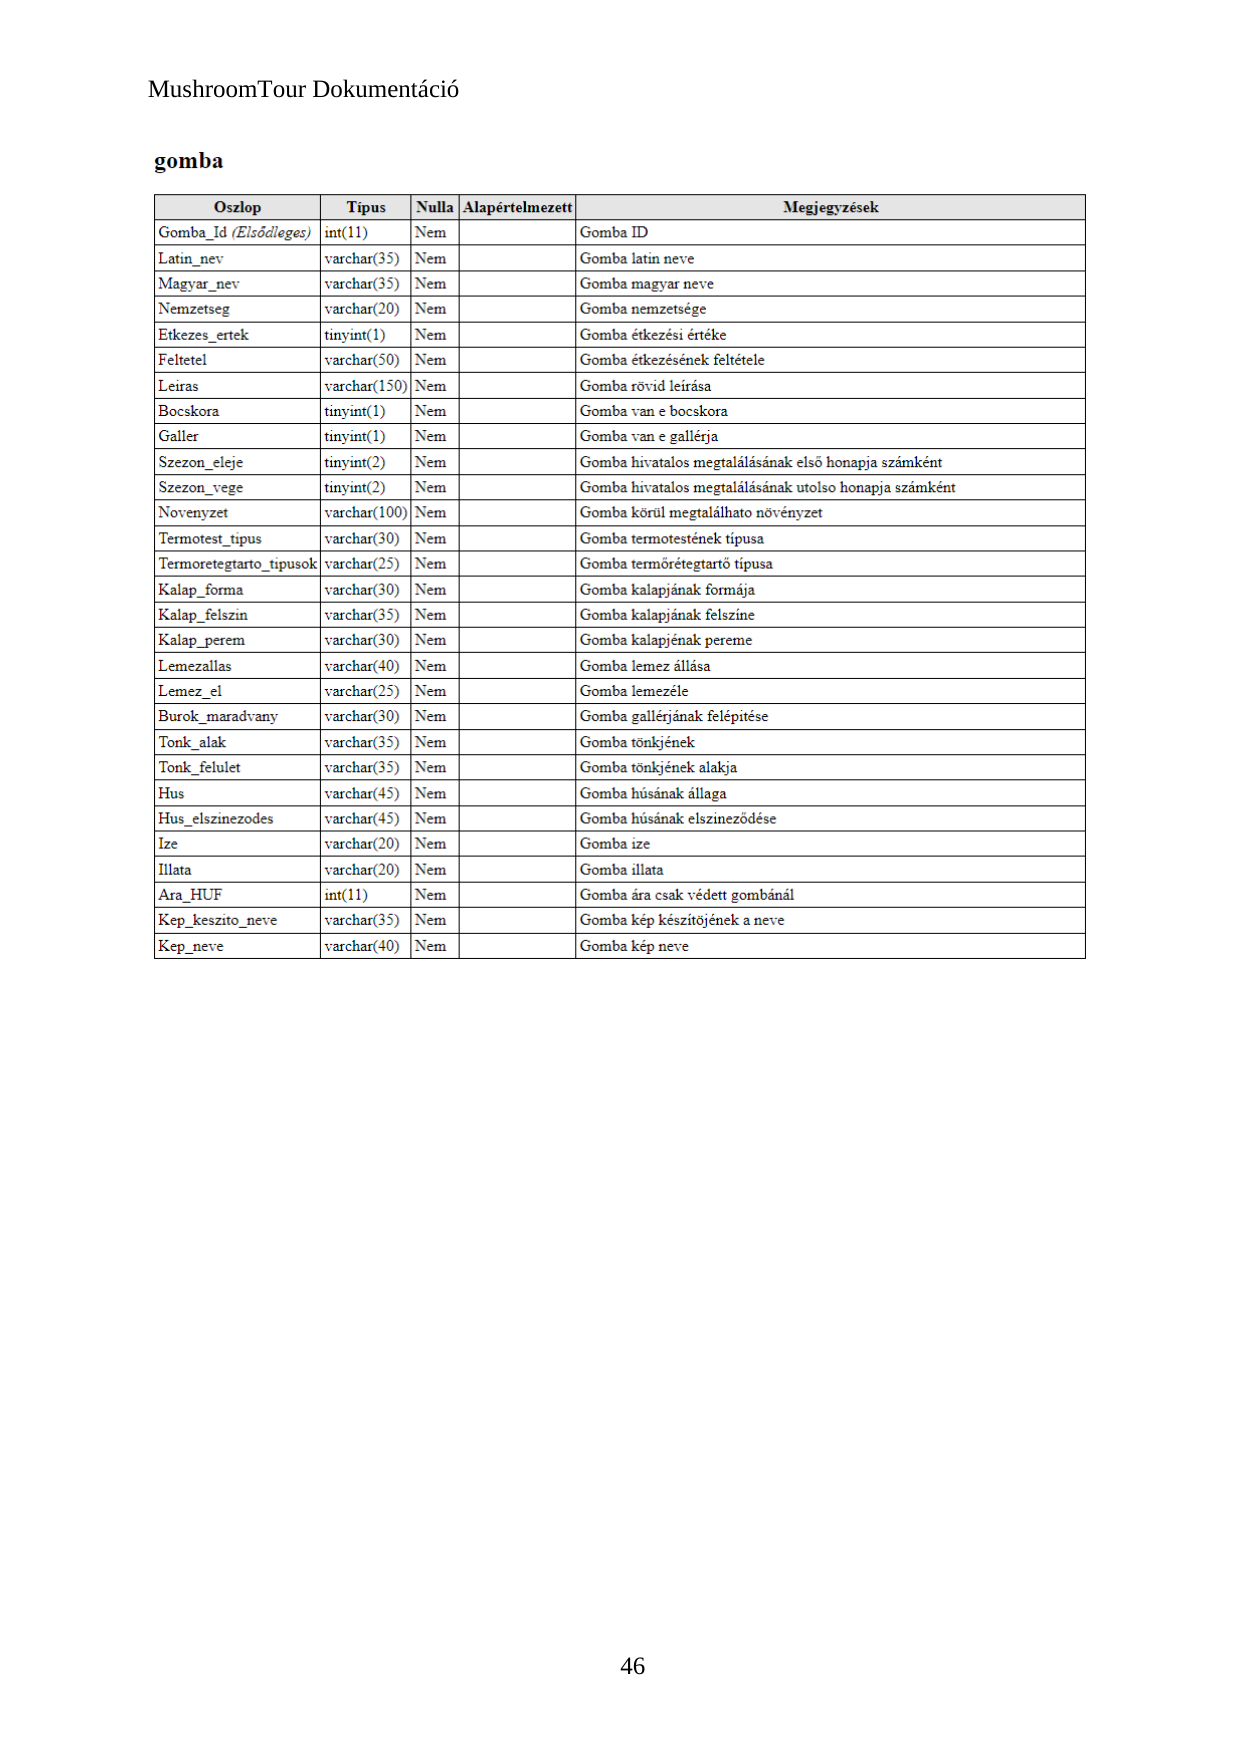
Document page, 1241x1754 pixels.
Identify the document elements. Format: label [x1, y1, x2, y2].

picture [147, 147, 1088, 966]
